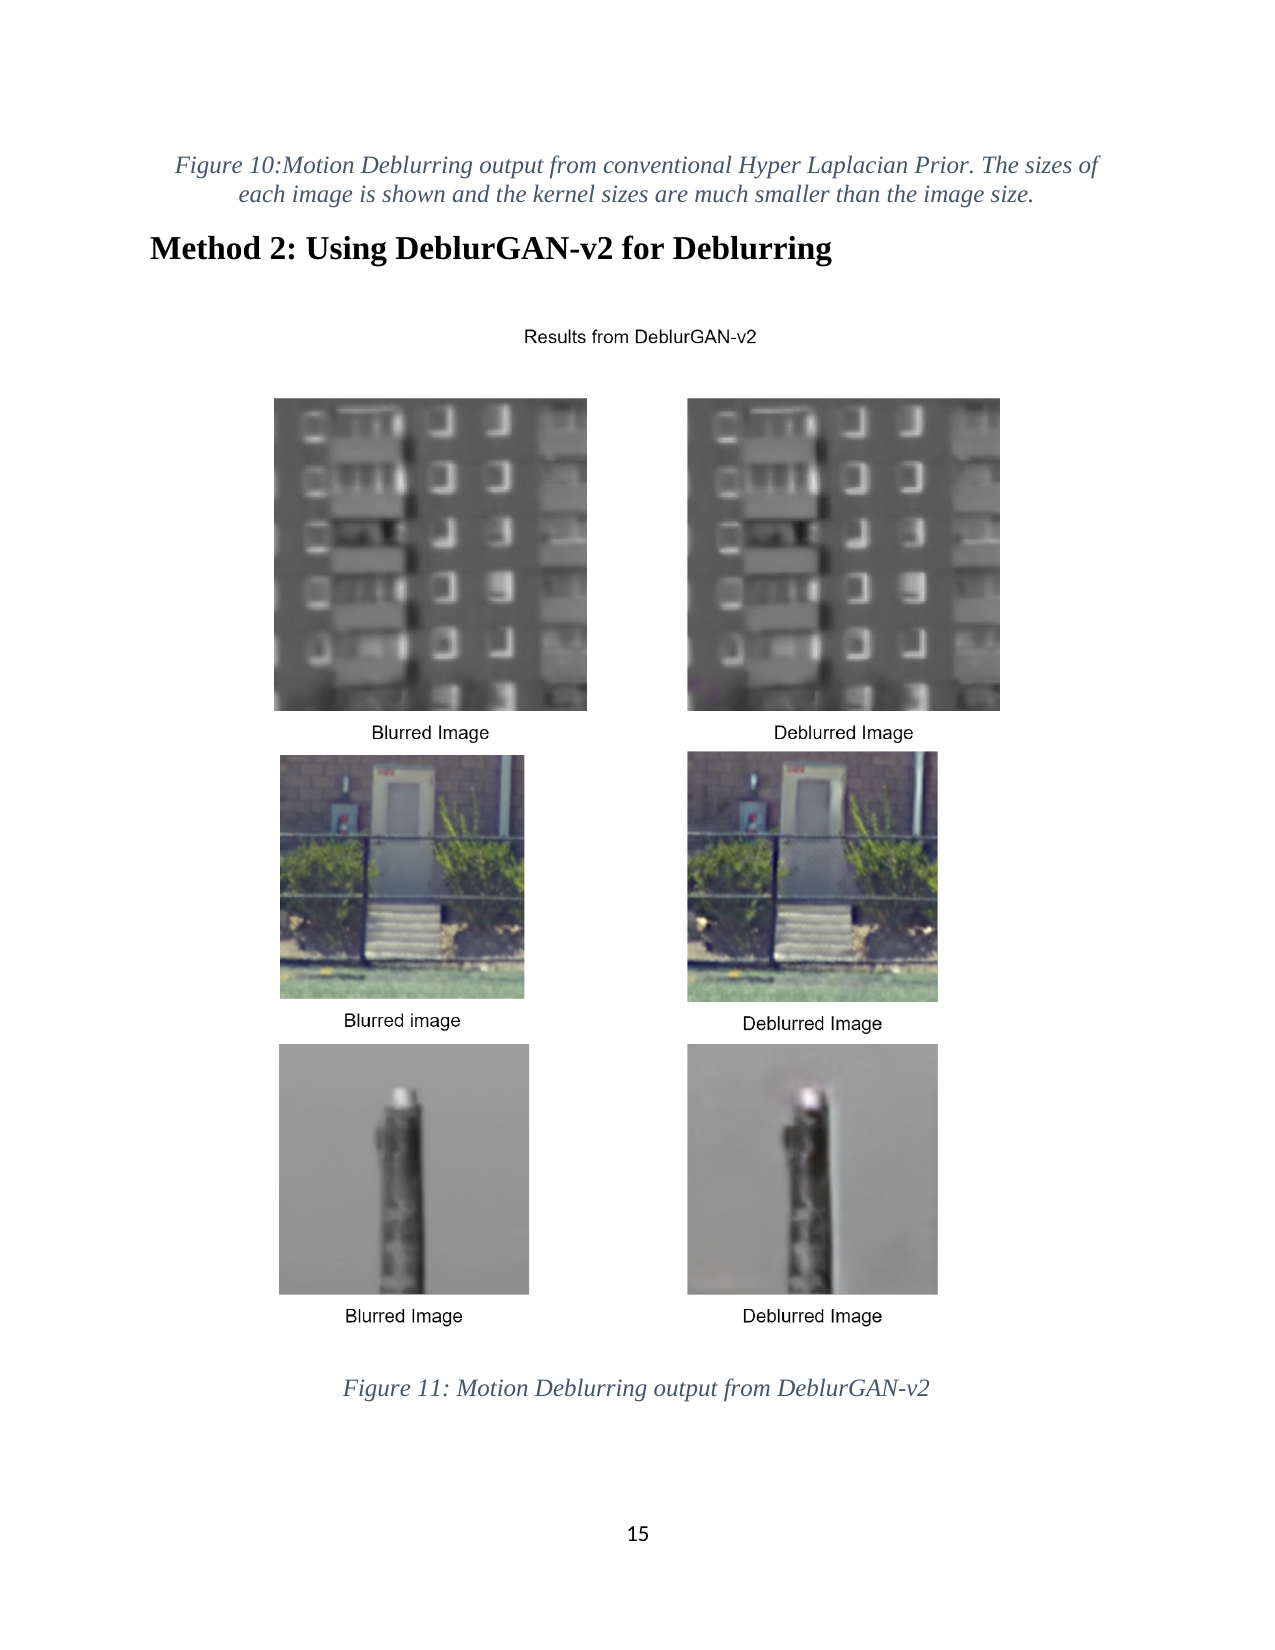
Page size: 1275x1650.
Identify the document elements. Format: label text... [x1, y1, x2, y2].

text Figure 11: Motion Deblurring output from DeblurGAN-v2 [150, 1373, 1125, 1402]
text Method 2: Using DeblurGAN-v2 for Deblurring [150, 228, 1125, 267]
text Figure 10:Motion Deblurring output from conventional Hyper Laplacian Prior. The sizes of each image is shown and the kernel sizes are much smaller than the image size. [150, 150, 1125, 207]
picture [258, 305, 1017, 1344]
